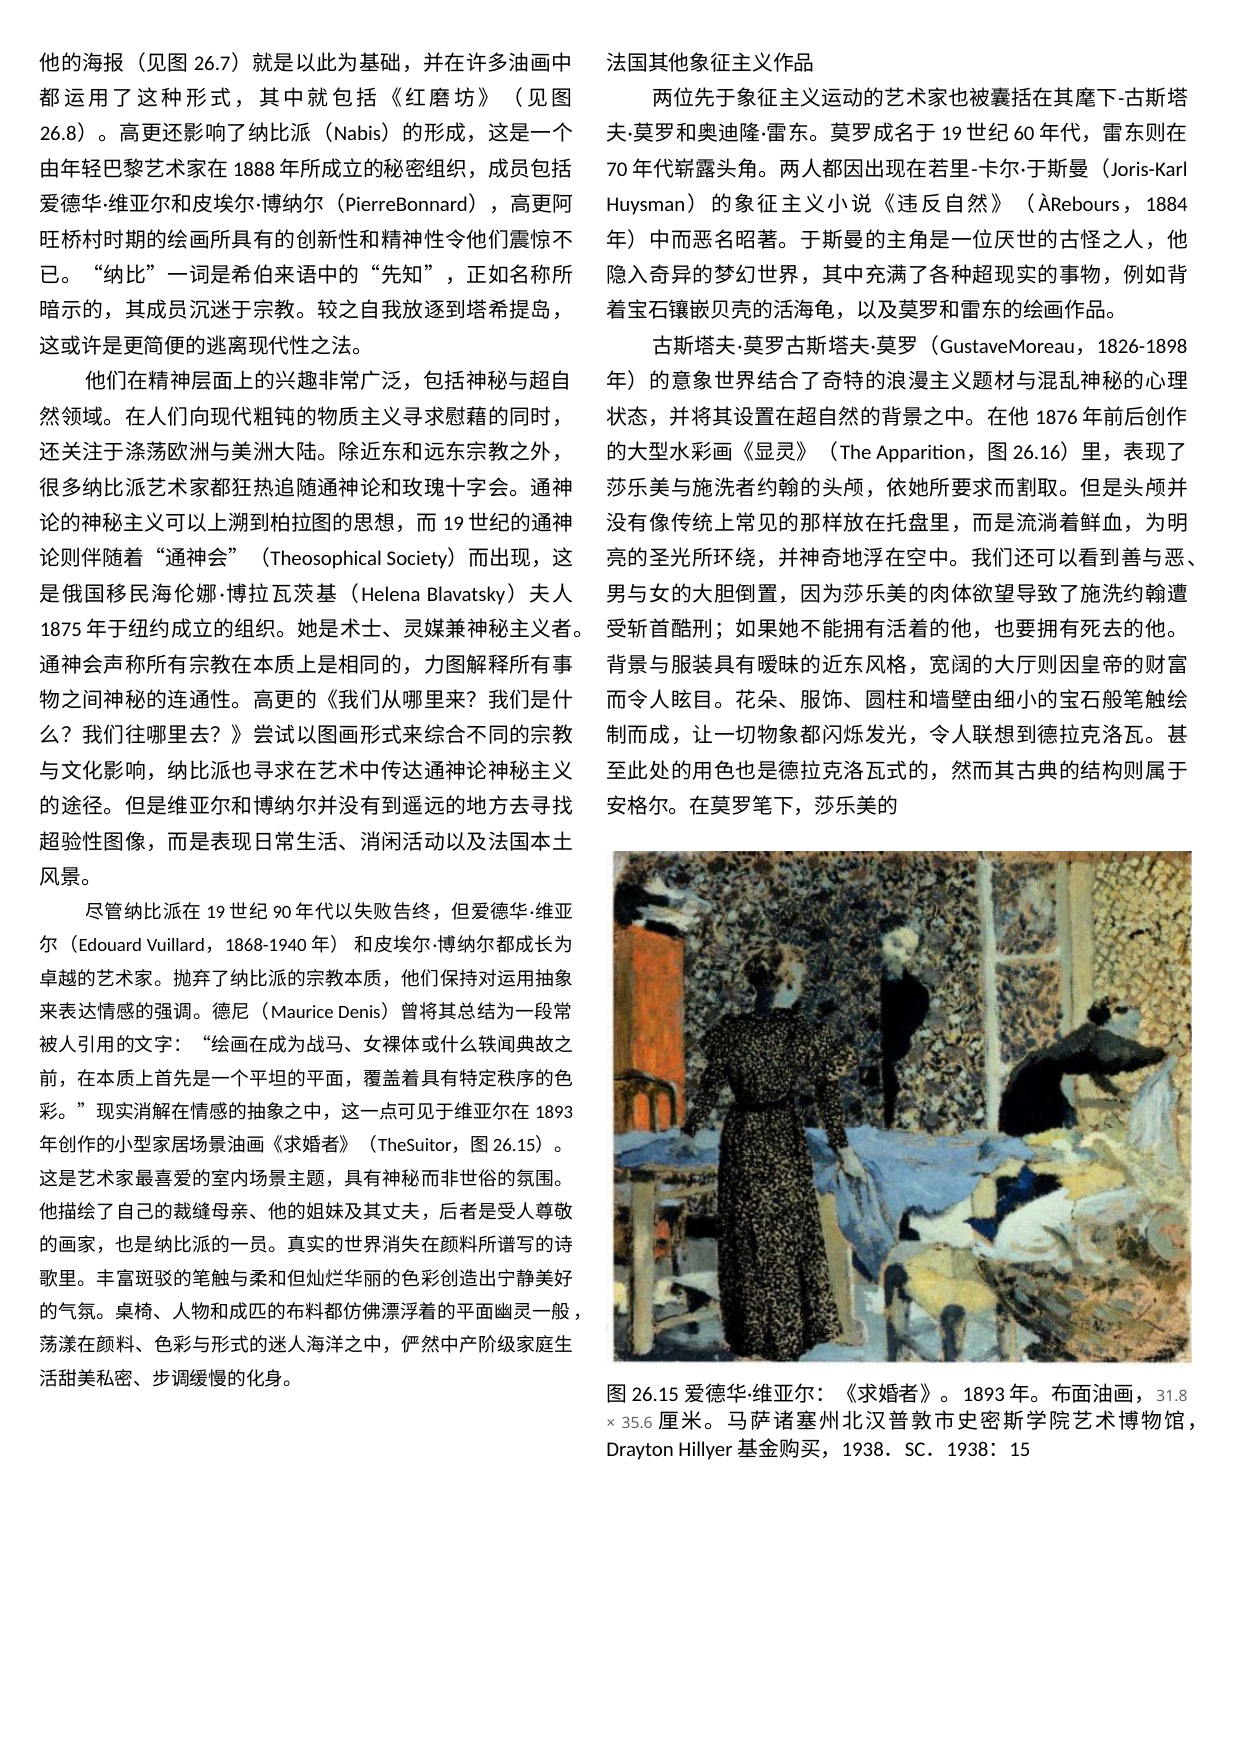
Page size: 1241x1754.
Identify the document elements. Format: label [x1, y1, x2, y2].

picture [606, 851, 1192, 1370]
